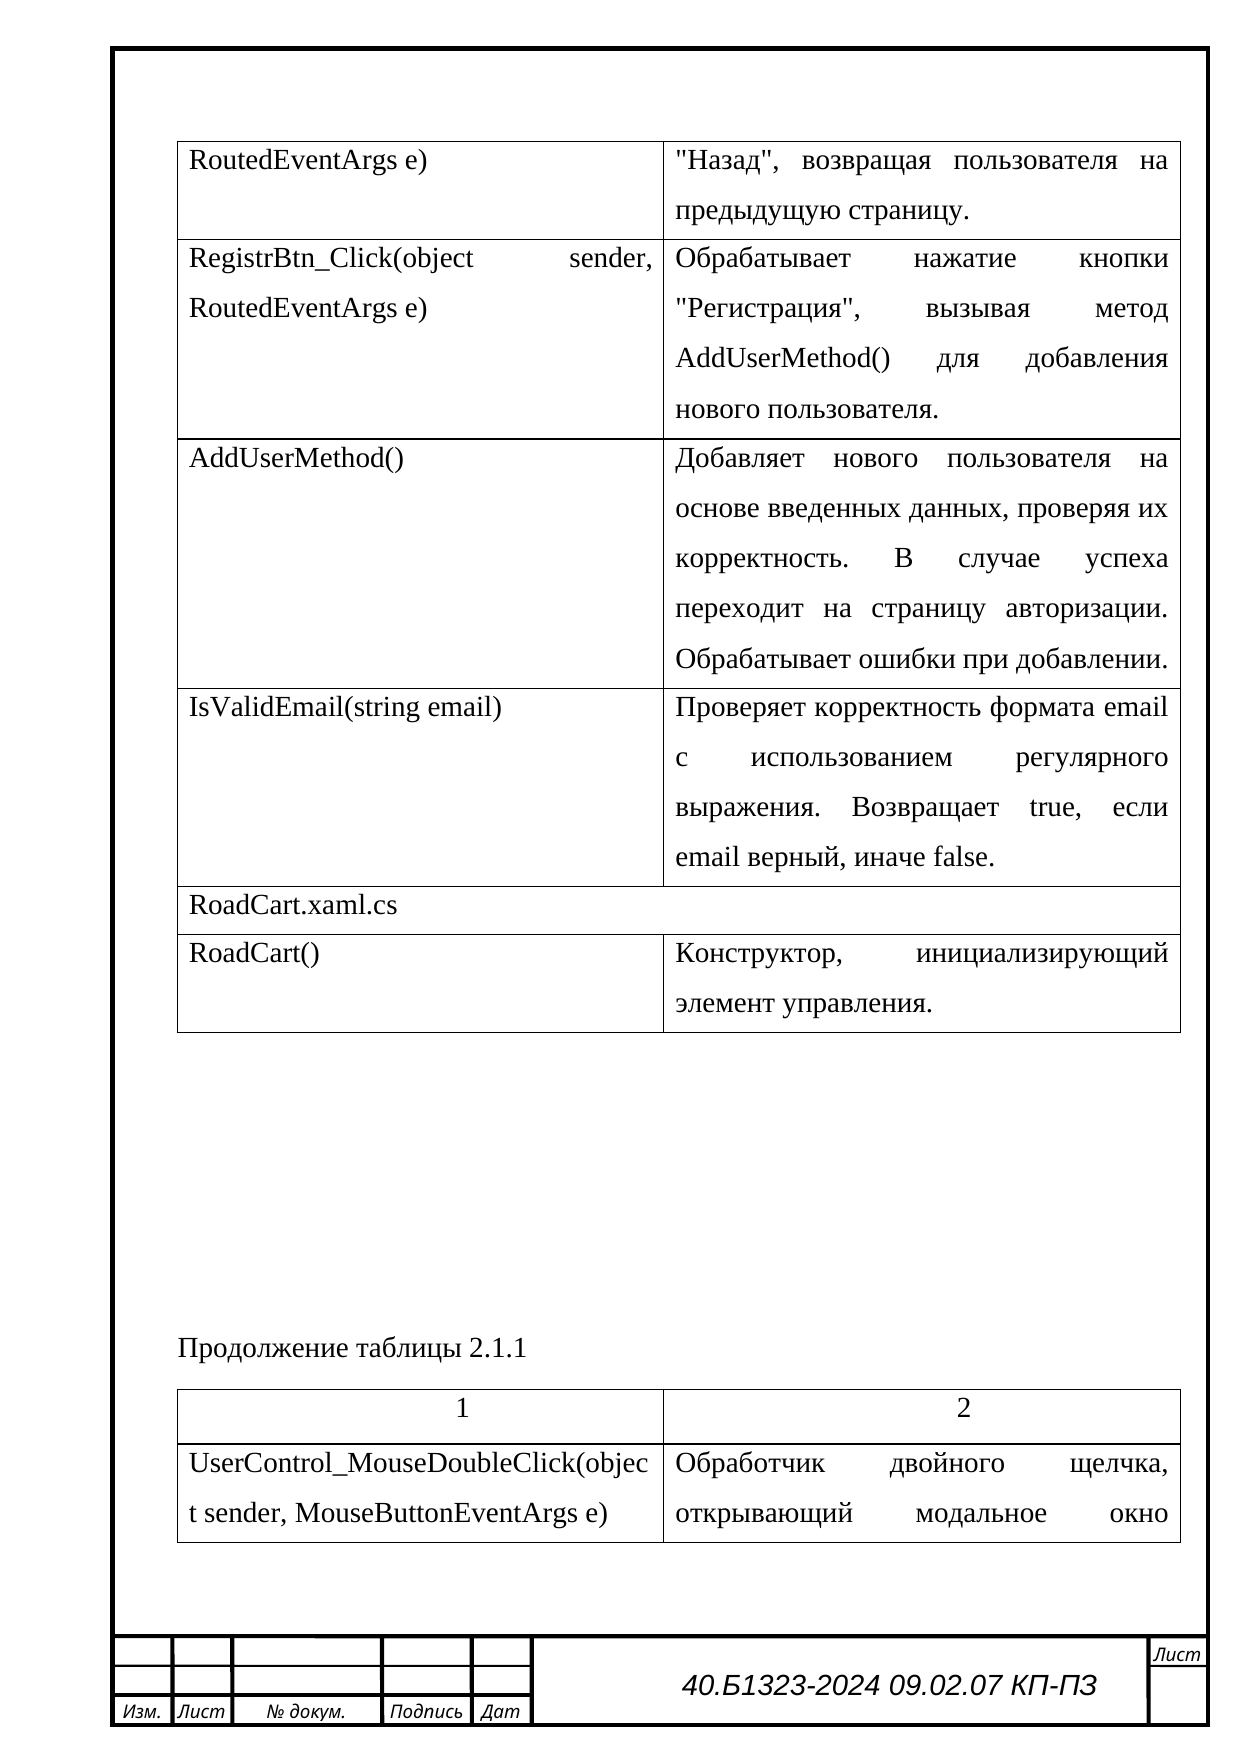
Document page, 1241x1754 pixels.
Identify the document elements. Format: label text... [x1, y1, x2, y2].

table_cell RoadCart() [178, 935, 663, 1032]
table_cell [178, 142, 663, 239]
table_cell Проверяет корректность формата email с использованием регулярного выражения. Возвращает true, если email верный, иначе false. [664, 689, 1180, 886]
table_cell RoadCart.xaml.cs [178, 887, 1180, 934]
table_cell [664, 142, 1180, 239]
table_header AddUserMethod() [178, 440, 663, 688]
table_cell RegistrBtn_Click(object sender, RoutedEventArgs e) [178, 240, 663, 438]
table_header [664, 1445, 1180, 1542]
table_header 2 [664, 1390, 1180, 1443]
table_cell Обрабатывает нажатие кнопки "Регистрация", вызывая метод AddUserMethod() для добавления нового пользователя. [664, 240, 1180, 438]
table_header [178, 1445, 663, 1542]
text Продолжение таблицы 2.1.1 [177, 1330, 1181, 1363]
table_cell Конструктор, инициализирующий элемент управления. [664, 935, 1180, 1032]
table_cell IsValidEmail(string email) [178, 689, 663, 886]
table_header 1 [178, 1390, 663, 1443]
table_header Добавляет нового пользователя на основе введенных данных, проверяя их корректность. В случае успеха переходит на страницу авторизации. Обрабатывает ошибки при добавлении. [664, 440, 1180, 688]
